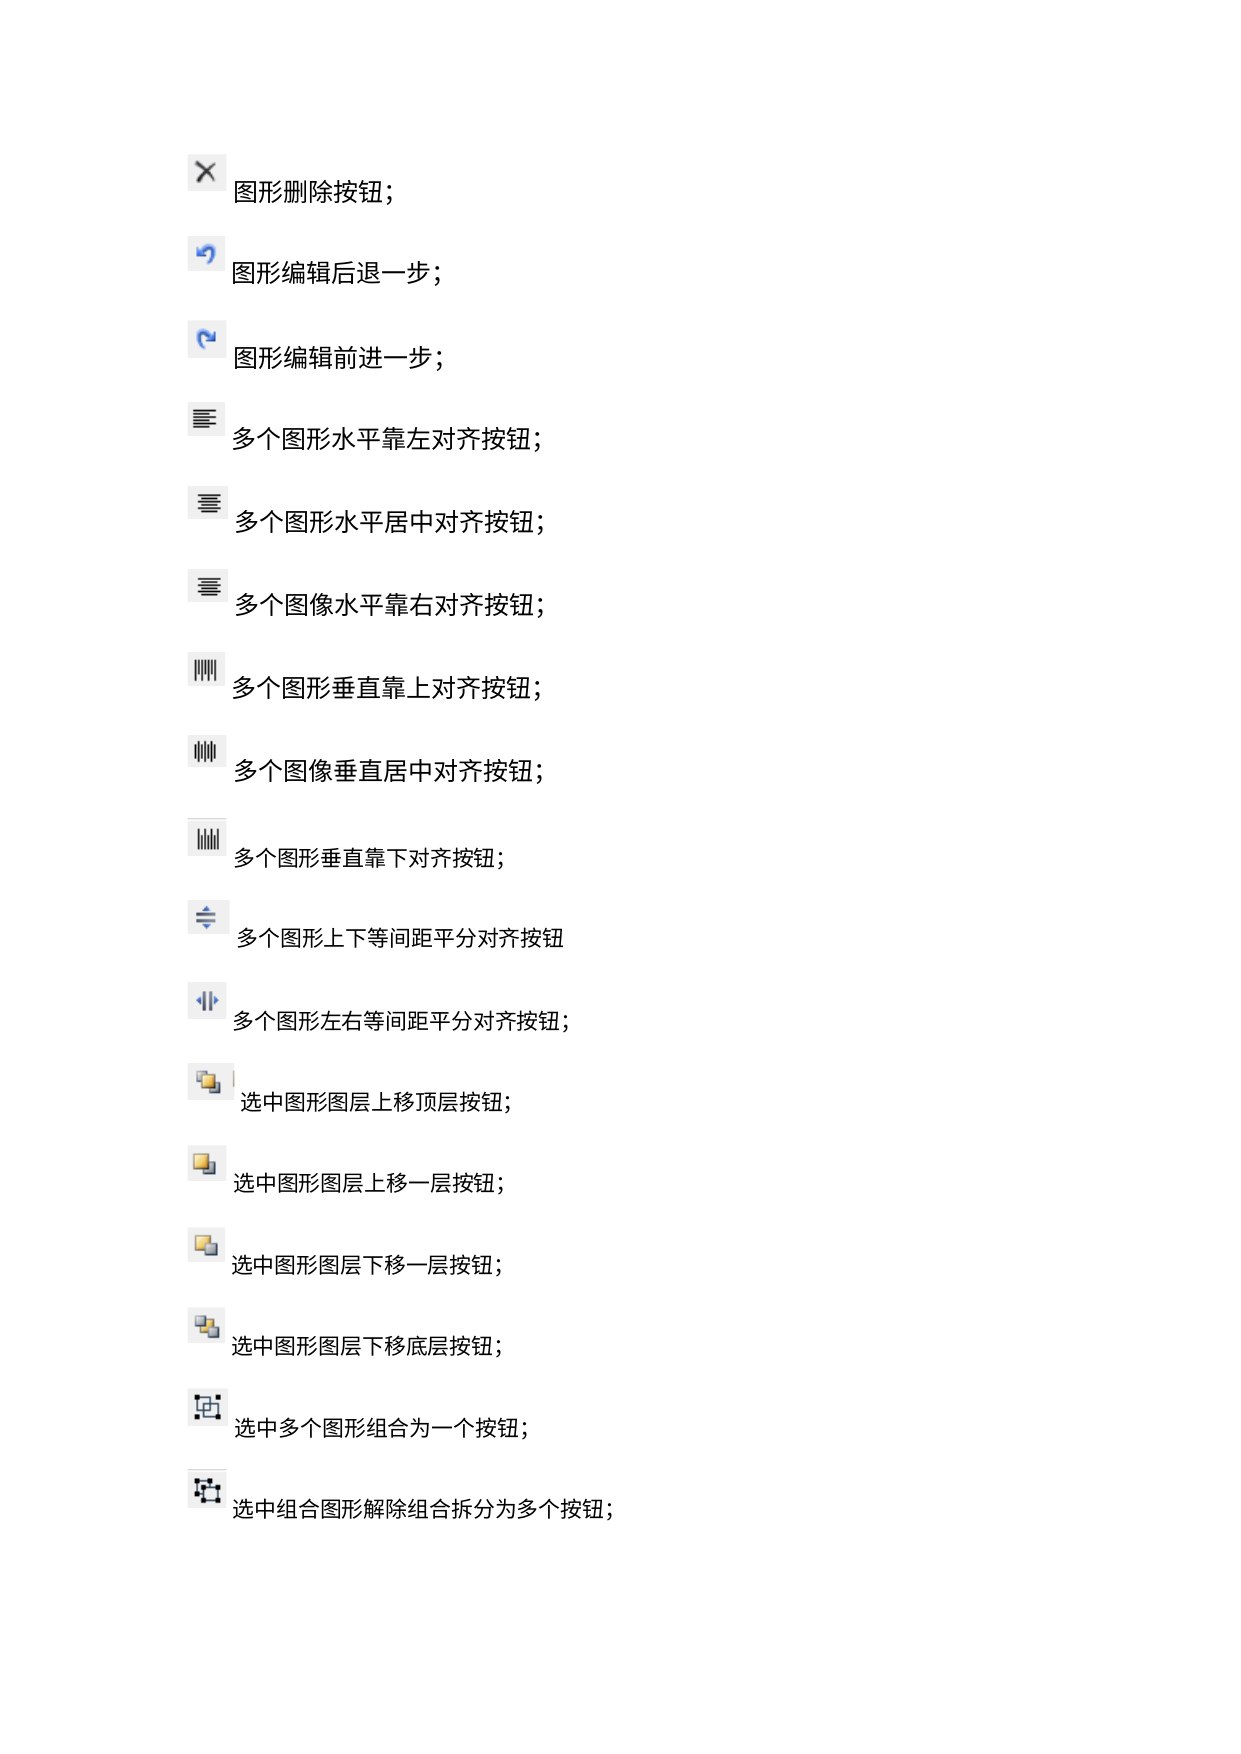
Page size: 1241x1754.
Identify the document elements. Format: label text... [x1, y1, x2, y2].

text 多个图形左右等间距平分对齐按钮； [187, 982, 1053, 1047]
text 选中图形图层下移底层按钮； [187, 1307, 1053, 1372]
picture [187, 1307, 226, 1343]
text 图形编辑后退一步； [187, 237, 1053, 302]
text 多个图形垂直靠上对齐按钮； [187, 652, 1053, 717]
text 多个图形水平靠左对齐按钮； [187, 403, 1053, 468]
picture [187, 652, 226, 686]
text 多个图形水平居中对齐按钮； [187, 486, 1053, 551]
text 图形删除按钮； [187, 153, 1053, 218]
text 图形编辑前进一步； [187, 320, 1053, 385]
picture [187, 1469, 227, 1508]
text 多个图像垂直居中对齐按钮； [187, 735, 1053, 800]
text 选中组合图形解除组合拆分为多个按钮； [187, 1470, 1053, 1535]
picture [187, 402, 226, 436]
picture [187, 569, 229, 602]
picture [187, 153, 227, 191]
text 选中图形图层上移顶层按钮； [187, 1063, 1053, 1128]
picture [187, 818, 227, 856]
picture [187, 982, 227, 1019]
picture [187, 236, 226, 271]
picture [187, 319, 227, 358]
picture [187, 1226, 226, 1262]
text 选中图形图层下移一层按钮； [187, 1226, 1053, 1291]
text 多个图形上下等间距平分对齐按钮 [187, 901, 1053, 966]
text 多个图形垂直靠下对齐按钮； [187, 818, 1053, 883]
picture [187, 1387, 229, 1426]
picture [187, 486, 229, 519]
text 选中多个图形组合为一个按钮； [187, 1388, 1053, 1453]
picture [187, 1144, 227, 1181]
text 选中图形图层上移一层按钮； [187, 1144, 1053, 1209]
picture [187, 900, 230, 934]
picture [187, 1063, 235, 1100]
picture [187, 735, 227, 767]
text 多个图像水平靠右对齐按钮； [187, 569, 1053, 634]
